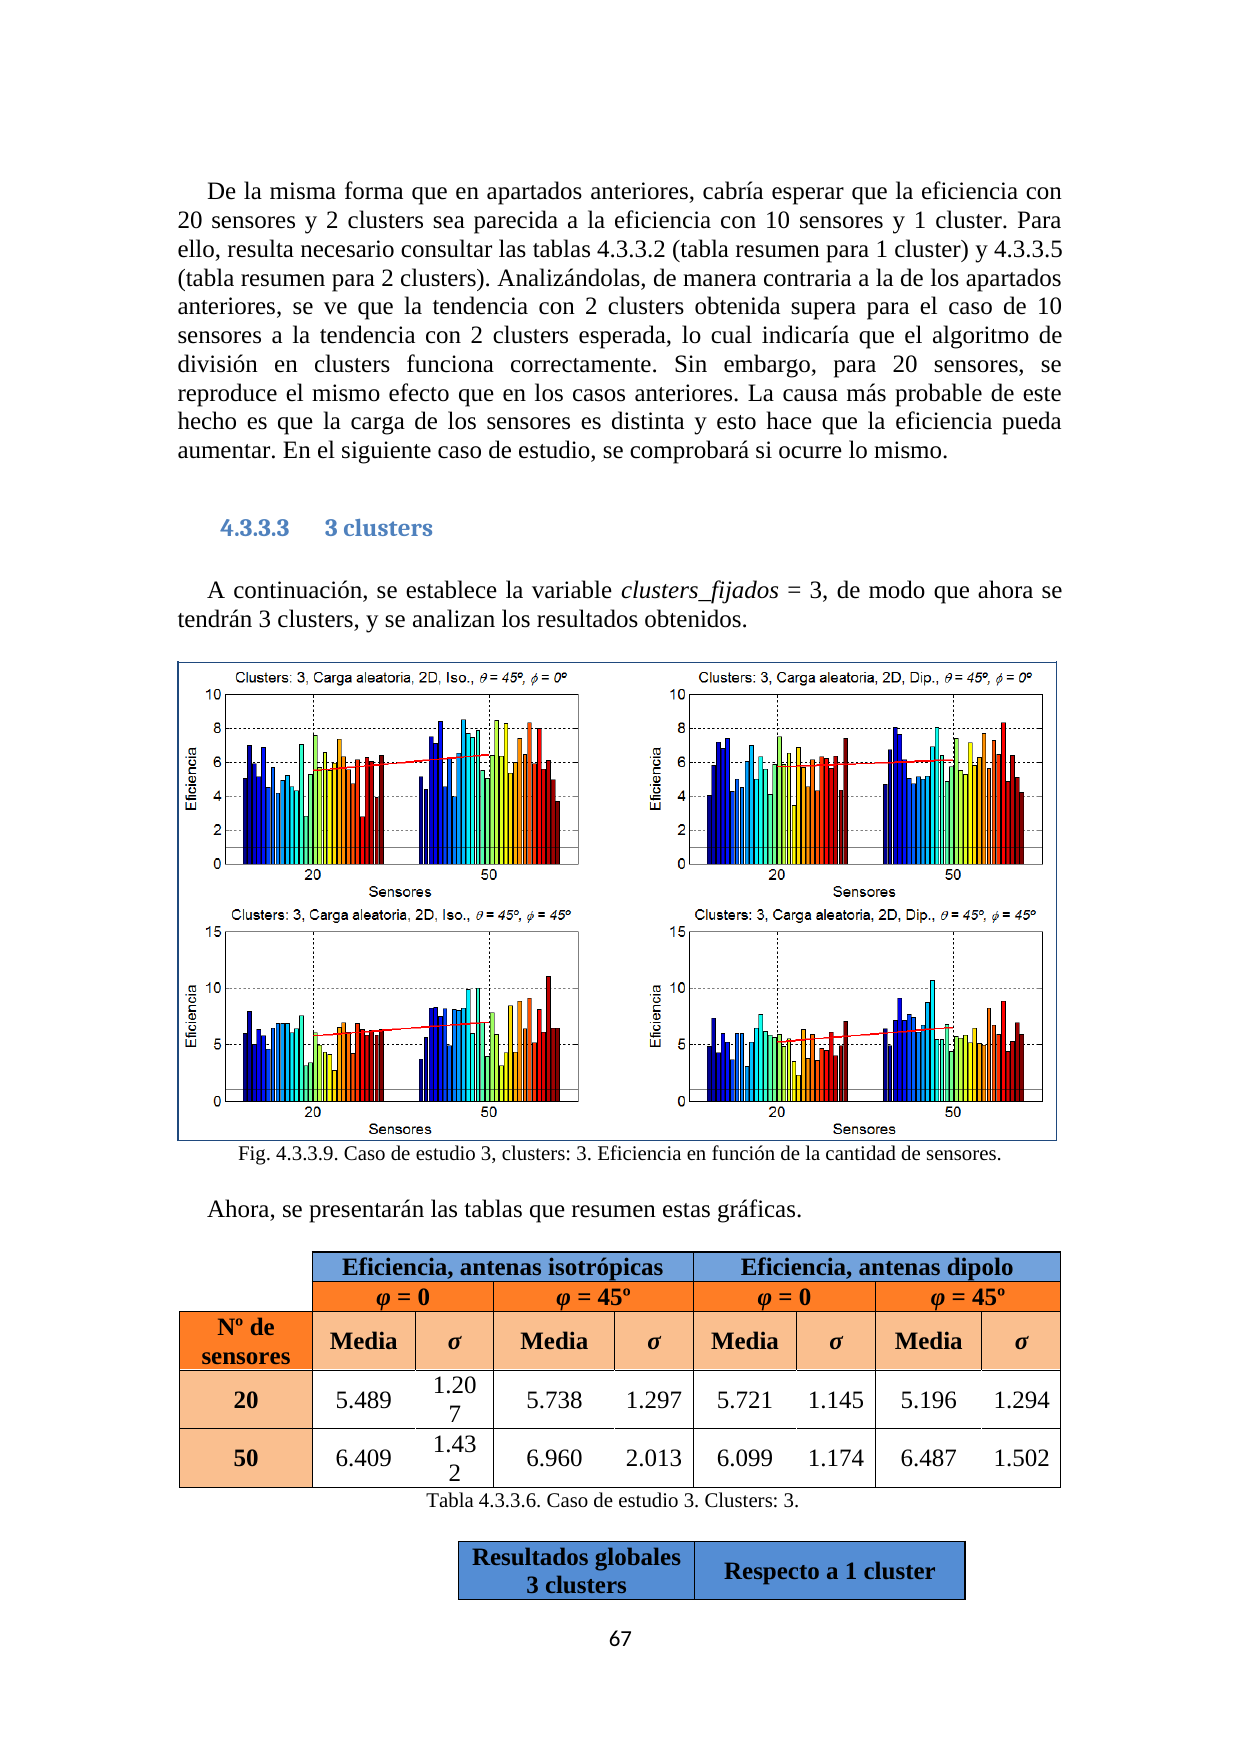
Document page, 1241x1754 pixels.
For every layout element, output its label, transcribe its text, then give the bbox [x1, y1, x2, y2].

table_cell 6.487 [876, 1429, 981, 1487]
table_cell φ = 45º [876, 1282, 1060, 1311]
table_cell Media [694, 1312, 796, 1369]
table_cell 6.960 [494, 1429, 614, 1487]
text A continuación, se establece la variable clusters_fijados = 3, de modo que ahora se tendrán 3 clusters, y se analizan los resultados obtenidos. [177, 575, 1063, 633]
table_cell 1.145 [797, 1371, 875, 1428]
text Tabla 4.3.3.6. Caso de estudio 3. Clusters: 3. [0, 1488, 1226, 1512]
table_header Respecto a 1 cluster [695, 1542, 964, 1599]
text Ahora, se presentarán las tablas que resumen estas gráficas. [177, 1194, 1063, 1223]
subtitle 3 clusters [220, 513, 1063, 542]
table_cell 5.196 [876, 1371, 981, 1428]
table_cell Media [313, 1312, 415, 1369]
table_cell 6.099 [694, 1429, 796, 1487]
table_header Resultados globales 3 clusters [459, 1542, 694, 1599]
table_cell 20 [180, 1371, 312, 1428]
table_cell 5.489 [313, 1371, 415, 1428]
table_cell σ [416, 1312, 493, 1369]
table_cell 1.297 [615, 1371, 693, 1428]
table_header Eficiencia, antenas isotrópicas [313, 1253, 693, 1281]
text Fig. 4.3.3.9. Caso de estudio 3, clusters: 3. Eficiencia en función de la cantidad de sensores. [0, 1141, 1240, 1165]
table_cell Nº de sensores [180, 1312, 312, 1369]
table_cell φ = 45º [494, 1282, 693, 1311]
table_cell φ = 0 [694, 1282, 875, 1311]
table_cell Media [876, 1312, 981, 1369]
table_cell 2.013 [615, 1429, 693, 1487]
picture [179, 663, 1056, 1140]
table_cell 6.409 [313, 1429, 415, 1487]
table_cell σ [797, 1312, 875, 1369]
table_cell φ = 0 [313, 1282, 493, 1311]
table_cell σ [615, 1312, 693, 1369]
table_cell 50 [180, 1429, 312, 1487]
table_cell 5.721 [694, 1371, 796, 1428]
table_cell σ [982, 1312, 1060, 1369]
table_cell 1.502 [982, 1429, 1060, 1487]
table_cell 1.432 [416, 1429, 493, 1487]
text De la misma forma que en apartados anteriores, cabría esperar que la eficiencia con 20 sensores y 2 clusters sea parecida a la eficiencia con 10 sensores y 1 cluster. Para ello, resulta necesario consultar las tablas 4.3.3.2 (tabla resumen para 1 cluster) y 4.3.3.5 (tabla resumen para 2 clusters). Analizándolas, de manera contraria a la de los apartados anteriores, se ve que la tendencia con 2 clusters obtenida supera para el caso de 10 sensores a la tendencia con 2 clusters esperada, lo cual indicaría que el algoritmo de división en clusters funciona correctamente. Sin embargo, para 20 sensores, se reproduce el mismo efecto que en los casos anteriores. La causa más probable de este hecho es que la carga de los sensores es distinta y esto hace que la eficiencia pueda aumentar. En el siguiente caso de estudio, se comprobará si ocurre lo mismo. [177, 176, 1063, 464]
table_cell 5.738 [494, 1371, 614, 1428]
table_cell Media [494, 1312, 614, 1369]
table_cell 1.294 [982, 1371, 1060, 1428]
table_header Eficiencia, antenas dipolo [694, 1253, 1060, 1281]
table_cell 1.207 [416, 1371, 493, 1428]
table_cell 1.174 [797, 1429, 875, 1487]
